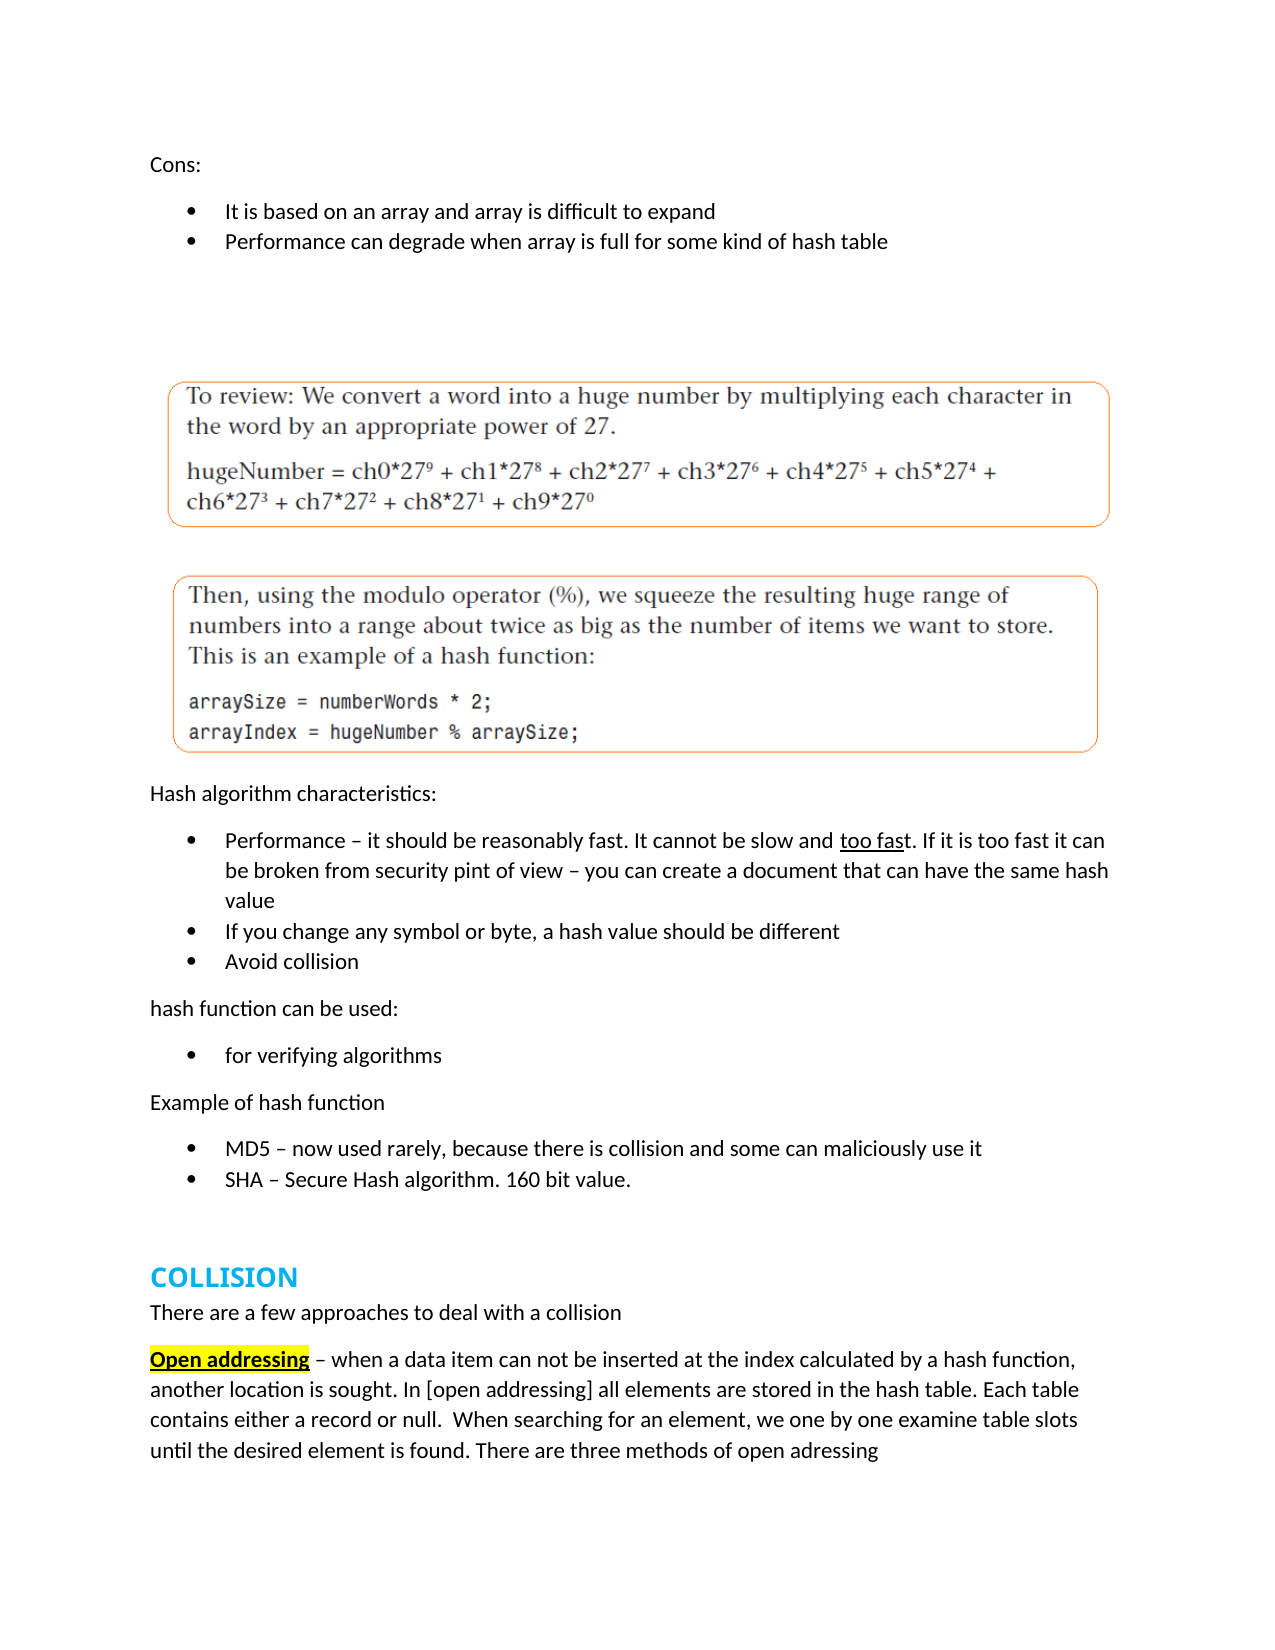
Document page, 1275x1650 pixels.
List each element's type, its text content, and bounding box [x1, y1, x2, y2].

list Performance – it should be reasonably fast. It cannot be slow and too fast. If it is too fast it can be broken from security pint of view – you can create a document that can have the same hash value [187, 826, 1125, 915]
list MD5 – now used rarely, because there is collision and some can maliciously use it [187, 1134, 1125, 1163]
subtitle COLLISION [150, 1258, 1125, 1295]
list SHA – Secure Hash algorithm. 160 bit value. [187, 1165, 1125, 1193]
list It is based on an array and array is difficult to expand [187, 197, 1125, 225]
list If you change any symbol or byte, a hash value should be different [187, 917, 1125, 945]
text Cons: [150, 150, 1125, 178]
list Performance can degrade when array is full for some kind of hash table [187, 227, 1125, 255]
list Avoid collision [187, 947, 1125, 975]
picture [150, 562, 1121, 761]
text Open addressing – when a data item can not be inserted at the index calculated by a hash function, another location is sought. In [open addressing] all elements are stored in the hash table. Each table contains either a record or null. When searching for an element, we one by one examine table slots until the desired element is found. There are three methods of open adressing [150, 1345, 1125, 1464]
list for verifying algorithms [187, 1041, 1125, 1069]
text hash function can be used: [150, 994, 1125, 1022]
text Example of hash function [150, 1088, 1125, 1116]
picture [150, 367, 1117, 544]
text There are a few approaches to deal with a collision [150, 1298, 1125, 1326]
text Hash algorithm characteristics: [150, 779, 1125, 807]
